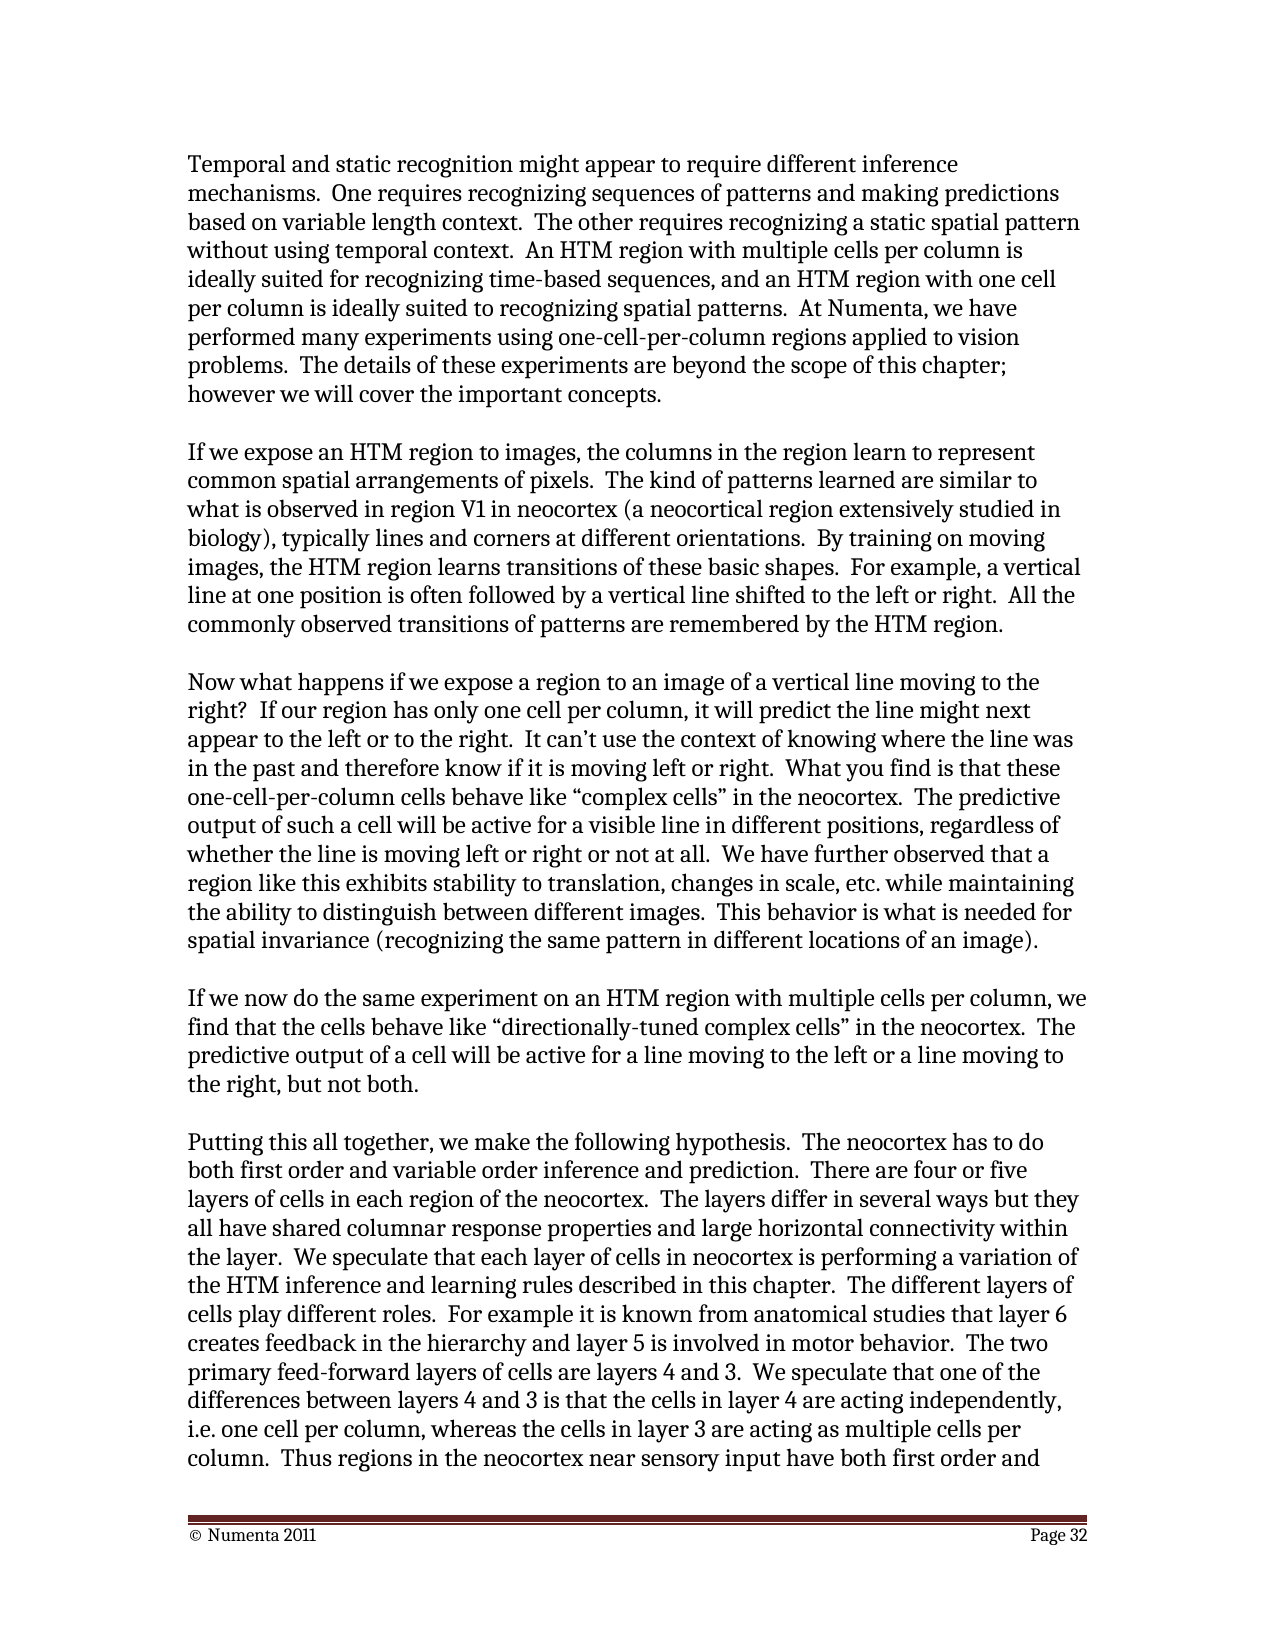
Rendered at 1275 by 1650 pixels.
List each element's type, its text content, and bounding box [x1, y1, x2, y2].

text If we now do the same experiment on an HTM region with multiple cells per column, we find that the cells behave like “directionally-tuned complex cells” in the neocortex. The predictive output of a cell will be active for a line moving to the left or a line moving to the right, but not both. [187, 984, 1087, 1099]
text Now what happens if we expose a region to an image of a vertical line moving to the right? If our region has only one cell per column, it will predict the line might next appear to the left or to the right. It can’t use the context of knowing where the line was in the past and therefore know if it is moving left or right. What you find is that these one-cell-per-column cells behave like “complex cells” in the neocortex. The predictive output of such a cell will be active for a visible line in different positions, regardless of whether the line is moving left or right or not at all. We have further observed that a region like this exhibits stability to translation, changes in scale, etc. while maintaining the ability to distinguish between different images. This behavior is what is needed for spatial invariance (recognizing the same pattern in different locations of an image). [187, 667, 1087, 955]
text If we expose an HTM region to images, the columns in the region learn to represent common spatial arrangements of pixels. The kind of patterns learned are similar to what is observed in region V1 in neocortex (a neocortical region extensively studied in biology), typically lines and corners at different orientations. By training on moving images, the HTM region learns transitions of these basic shapes. For example, a vertical line at one position is often followed by a vertical line shifted to the left or right. All the commonly observed transitions of patterns are remembered by the HTM region. [187, 437, 1087, 639]
text Temporal and static recognition might appear to require different inference mechanisms. One requires recognizing sequences of patterns and making predictions based on variable length context. The other requires recognizing a static spatial pattern without using temporal context. An HTM region with multiple cells per column is ideally suited for recognizing time-based sequences, and an HTM region with one cell per column is ideally suited to recognizing spatial patterns. At Numenta, we have performed many experiments using one-cell-per-column regions applied to vision problems. The details of these experiments are beyond the scope of this chapter; however we will cover the important concepts. [187, 150, 1087, 409]
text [187, 1127, 1087, 1472]
